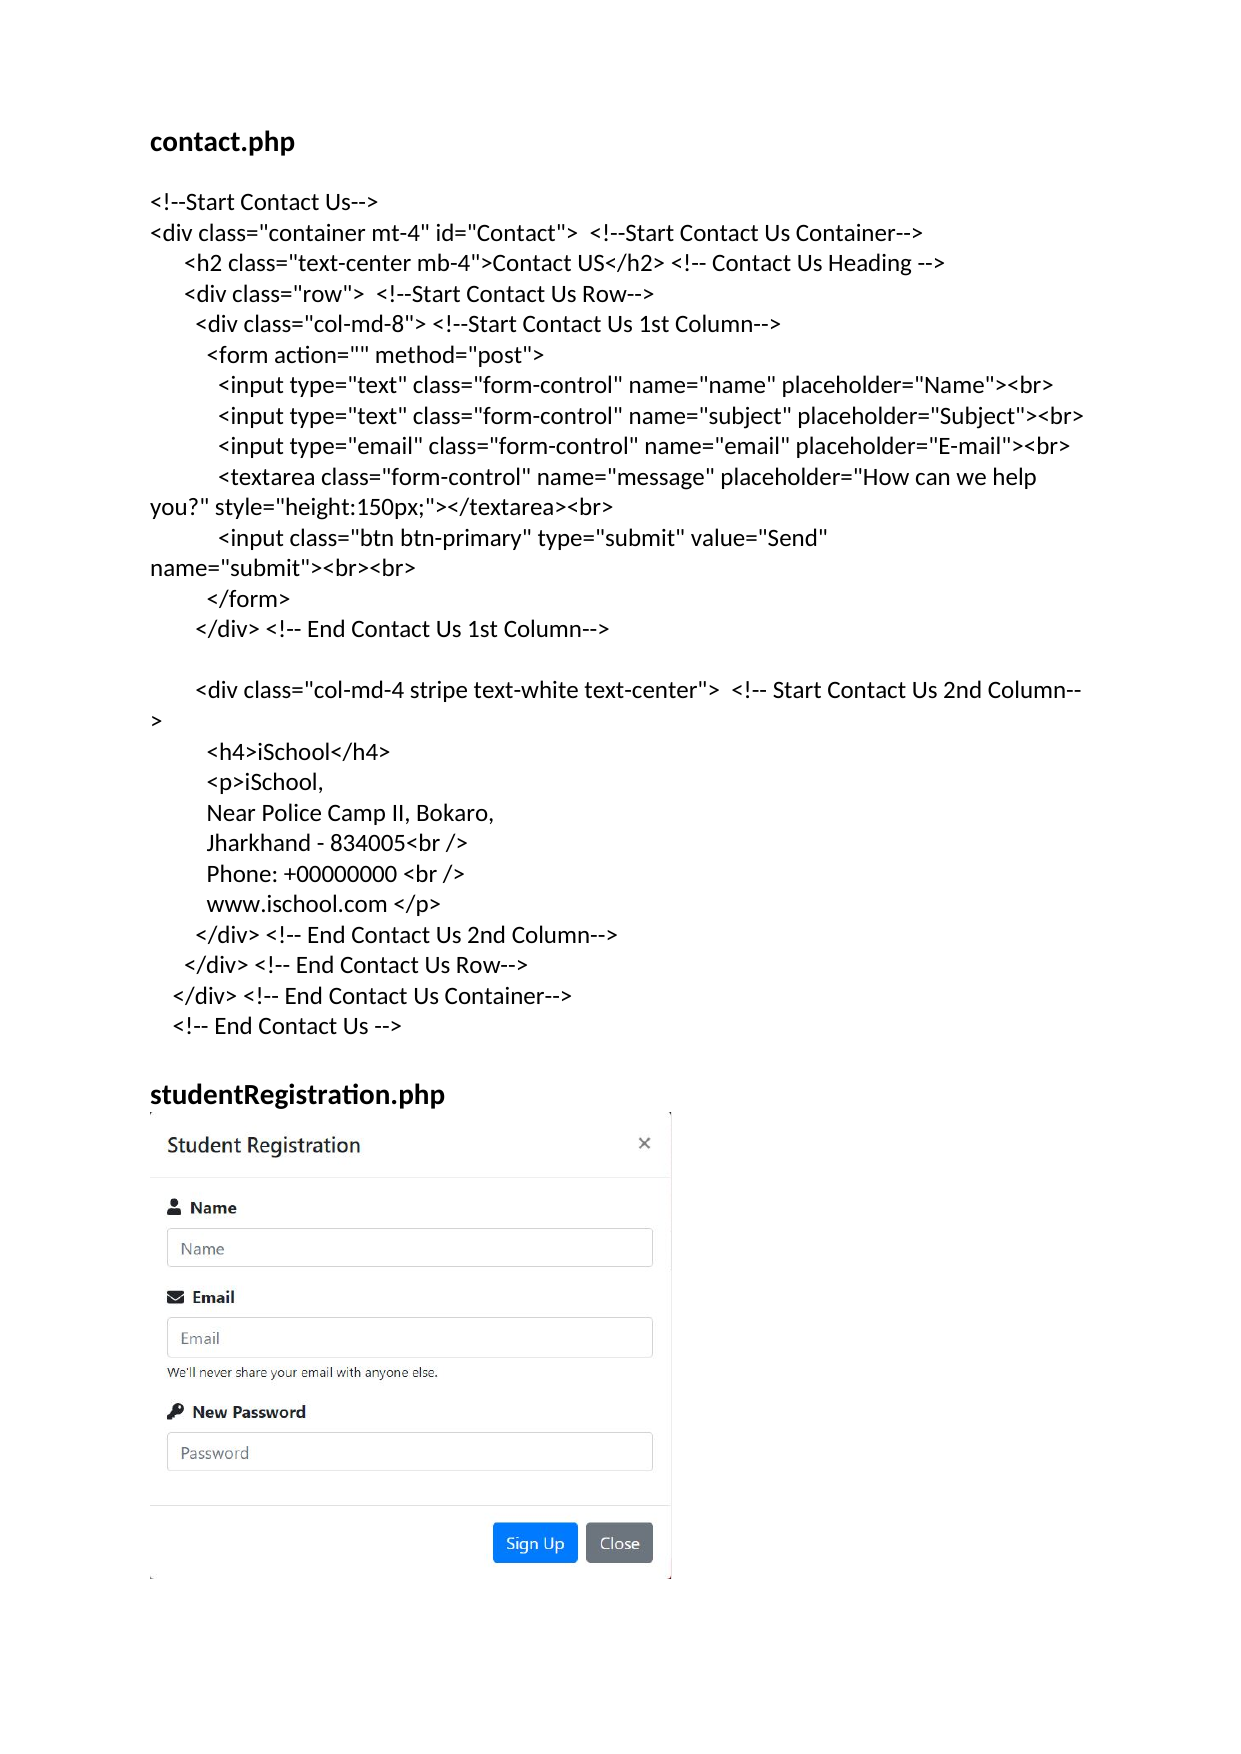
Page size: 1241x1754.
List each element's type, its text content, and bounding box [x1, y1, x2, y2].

text studentRegistration.php [150, 1076, 1090, 1112]
text </div> <!-- End Contact Us Row--> [150, 949, 1090, 980]
text <div class="col-md-4 stripe text-white text-center"> <!-- Start Contact Us 2nd Column--> [150, 674, 1090, 736]
text <h4>iSchool</h4> [150, 736, 1090, 766]
text </div> <!-- End Contact Us 1st Column--> [150, 613, 1090, 644]
text <!-- End Contact Us --> [150, 1010, 1090, 1041]
text <h2 class="text-center mb-4">Contact US</h2> <!-- Contact Us Heading --> [150, 247, 1090, 278]
text <form action="" method="post"> [150, 339, 1090, 369]
text <p>iSchool, [150, 766, 1090, 797]
picture [150, 1112, 672, 1579]
text </form> [150, 583, 1090, 613]
text <input type="email" class="form-control" name="email" placeholder="E-mail"><br> [150, 430, 1090, 461]
text <div class="col-md-8"> <!--Start Contact Us 1st Column--> [150, 308, 1090, 339]
text Phone: +00000000 <br /> [150, 858, 1090, 888]
text <div class="row"> <!--Start Contact Us Row--> [150, 278, 1090, 308]
text <textarea class="form-control" name="message" placeholder="How can we help you?" style="height:150px;"></textarea><br> [150, 461, 1090, 522]
text Near Police Camp II, Bokaro, [150, 797, 1090, 827]
text <div class="container mt-4" id="Contact"> <!--Start Contact Us Container--> [150, 217, 1090, 247]
text </div> <!-- End Contact Us 2nd Column--> [150, 919, 1090, 949]
text Jharkhand - 834005<br /> [150, 827, 1090, 858]
text <!--Start Contact Us--> [150, 186, 1090, 217]
text contact.php [150, 123, 1090, 158]
text <input type="text" class="form-control" name="subject" placeholder="Subject"><br> [150, 400, 1090, 430]
text <input class="btn btn-primary" type="submit" value="Send" name="submit"><br><br> [150, 522, 1090, 583]
text www.ischool.com </p> [150, 888, 1090, 919]
text </div> <!-- End Contact Us Container--> [150, 980, 1090, 1010]
text <input type="text" class="form-control" name="name" placeholder="Name"><br> [150, 369, 1090, 400]
